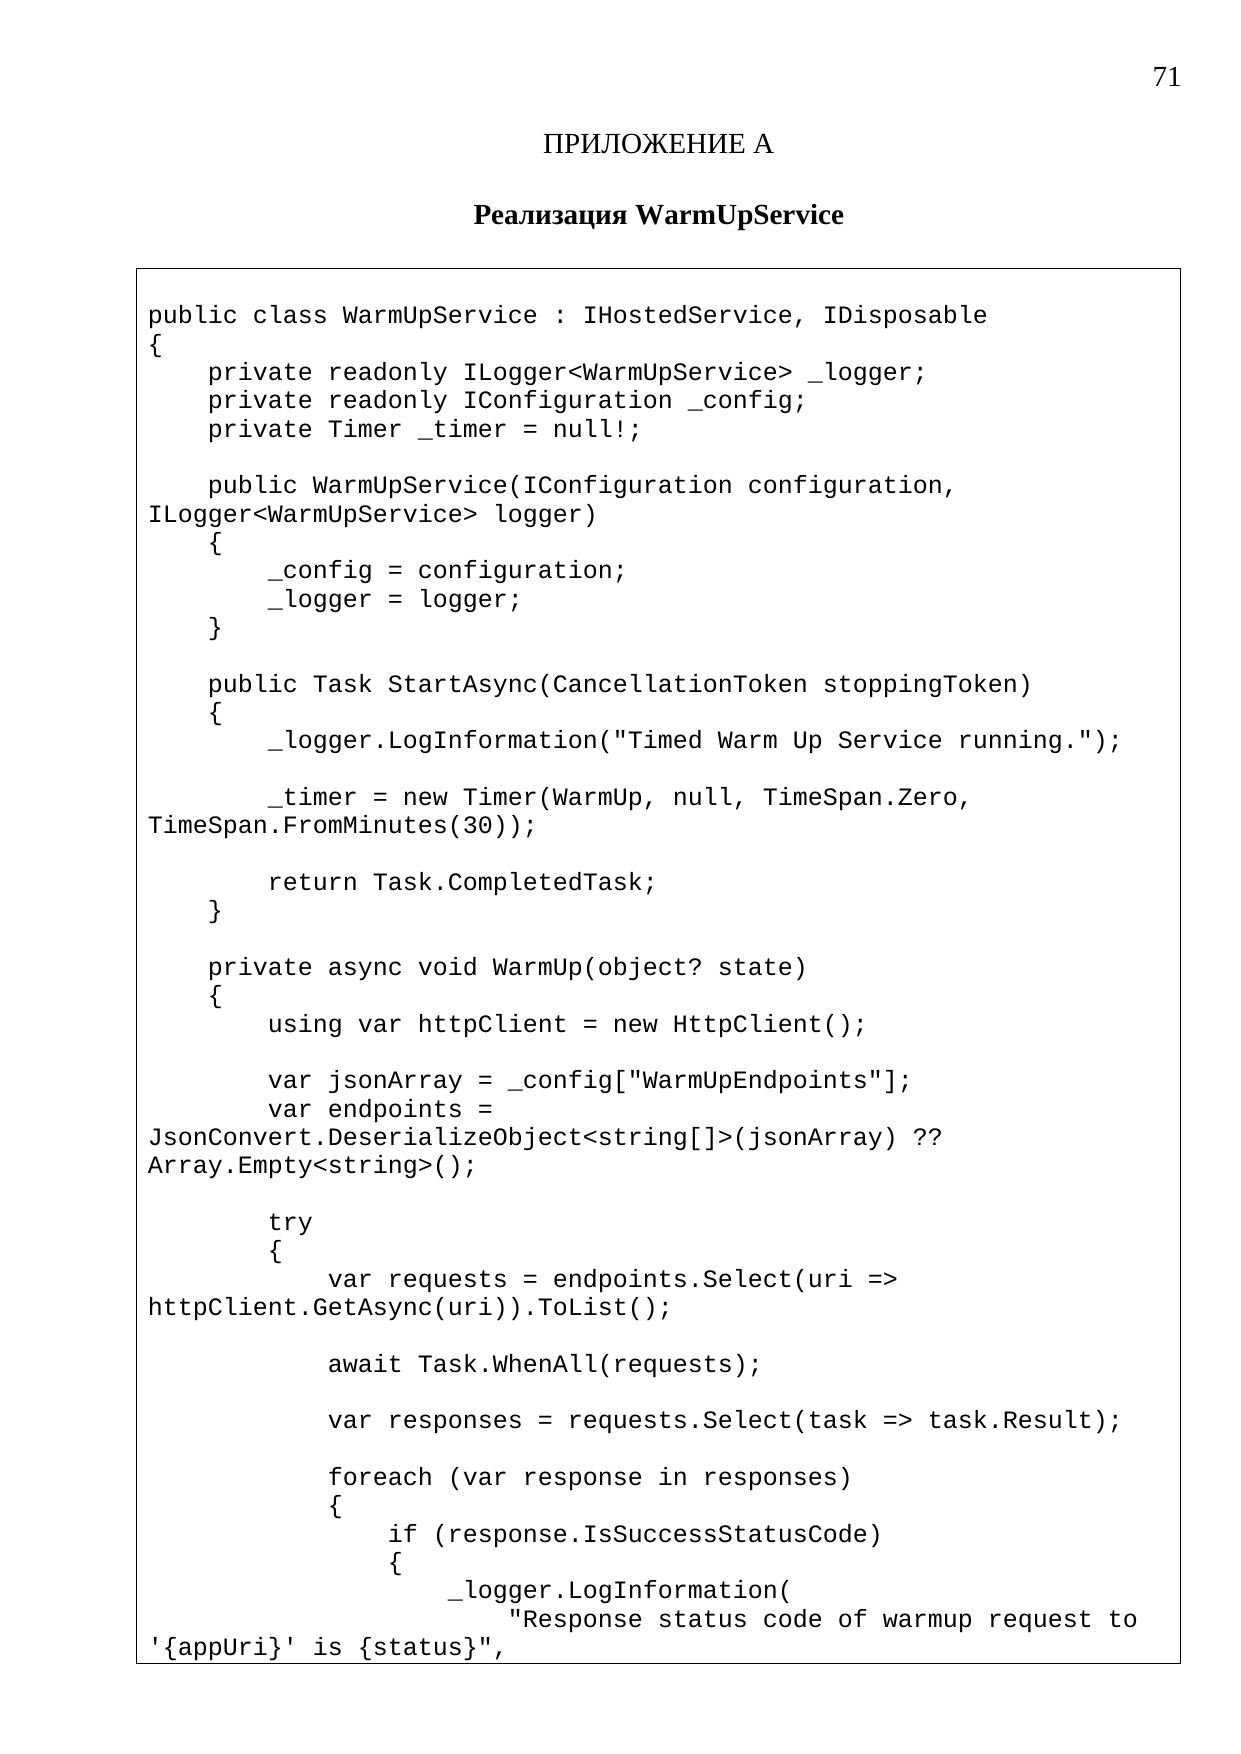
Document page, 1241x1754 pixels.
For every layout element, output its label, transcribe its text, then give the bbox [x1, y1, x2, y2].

text Реализация WarmUpService [136, 197, 1181, 231]
subtitle ПРИЛОЖЕНИЕ А [136, 126, 1181, 160]
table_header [137, 269, 1180, 1663]
